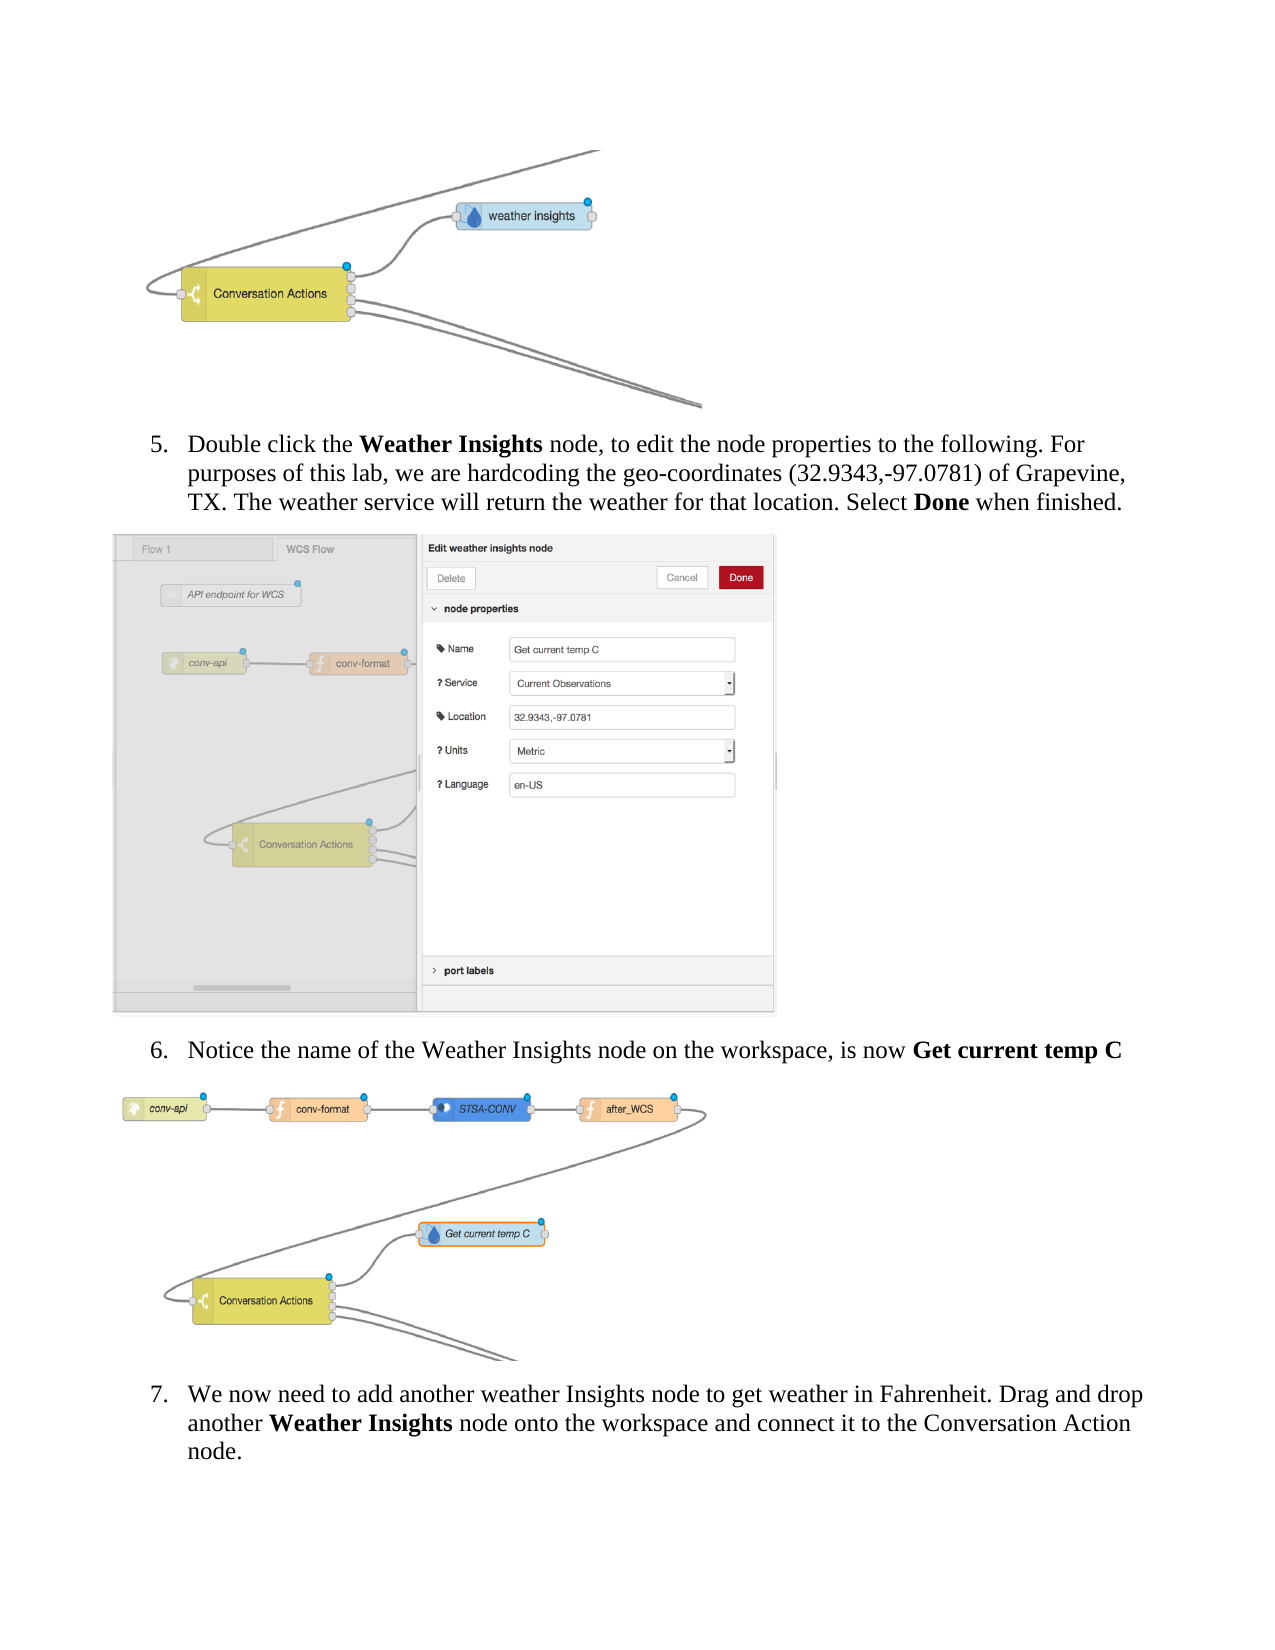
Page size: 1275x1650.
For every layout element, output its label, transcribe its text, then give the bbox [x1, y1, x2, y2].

picture [112, 534, 778, 1017]
list We now need to add another weather Insights node to get weather in Fahrenheit. Drag and drop another Weather Insights node onto the workspace and connect it to the Conversation Action node. [150, 1379, 1162, 1465]
picture [112, 150, 703, 411]
list Notice the name of the Weather Insights node on the workspace, is now Get current temp C [150, 1035, 1162, 1064]
list Double click the Weather Insights node, to edit the node properties to the following. For purposes of this lab, we are hardcoding the geo-coordinates (32.9343,-97.0781) of Grapevine, TX. The weather service will return the weather for that location. Select Done when finished. [150, 429, 1162, 515]
picture [112, 1082, 715, 1361]
